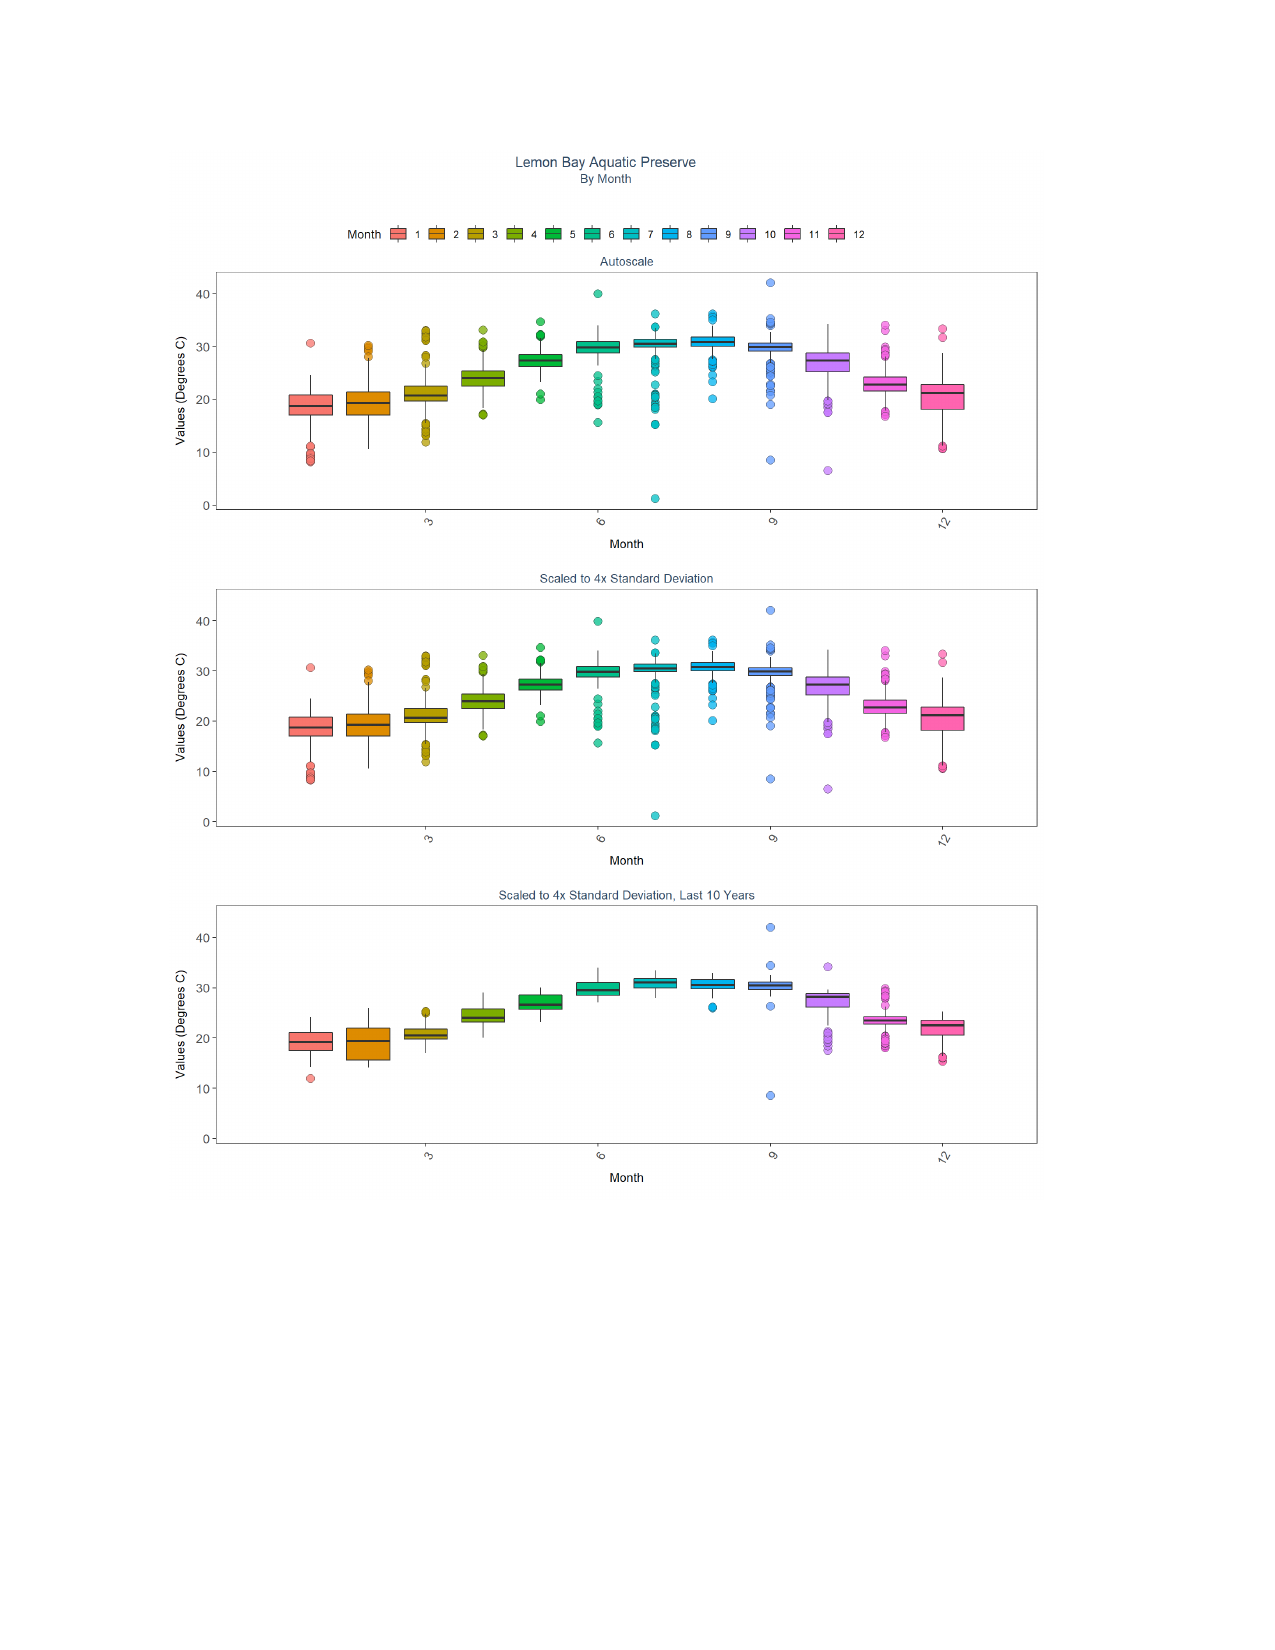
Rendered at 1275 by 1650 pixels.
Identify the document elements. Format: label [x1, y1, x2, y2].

picture [168, 150, 1044, 1200]
